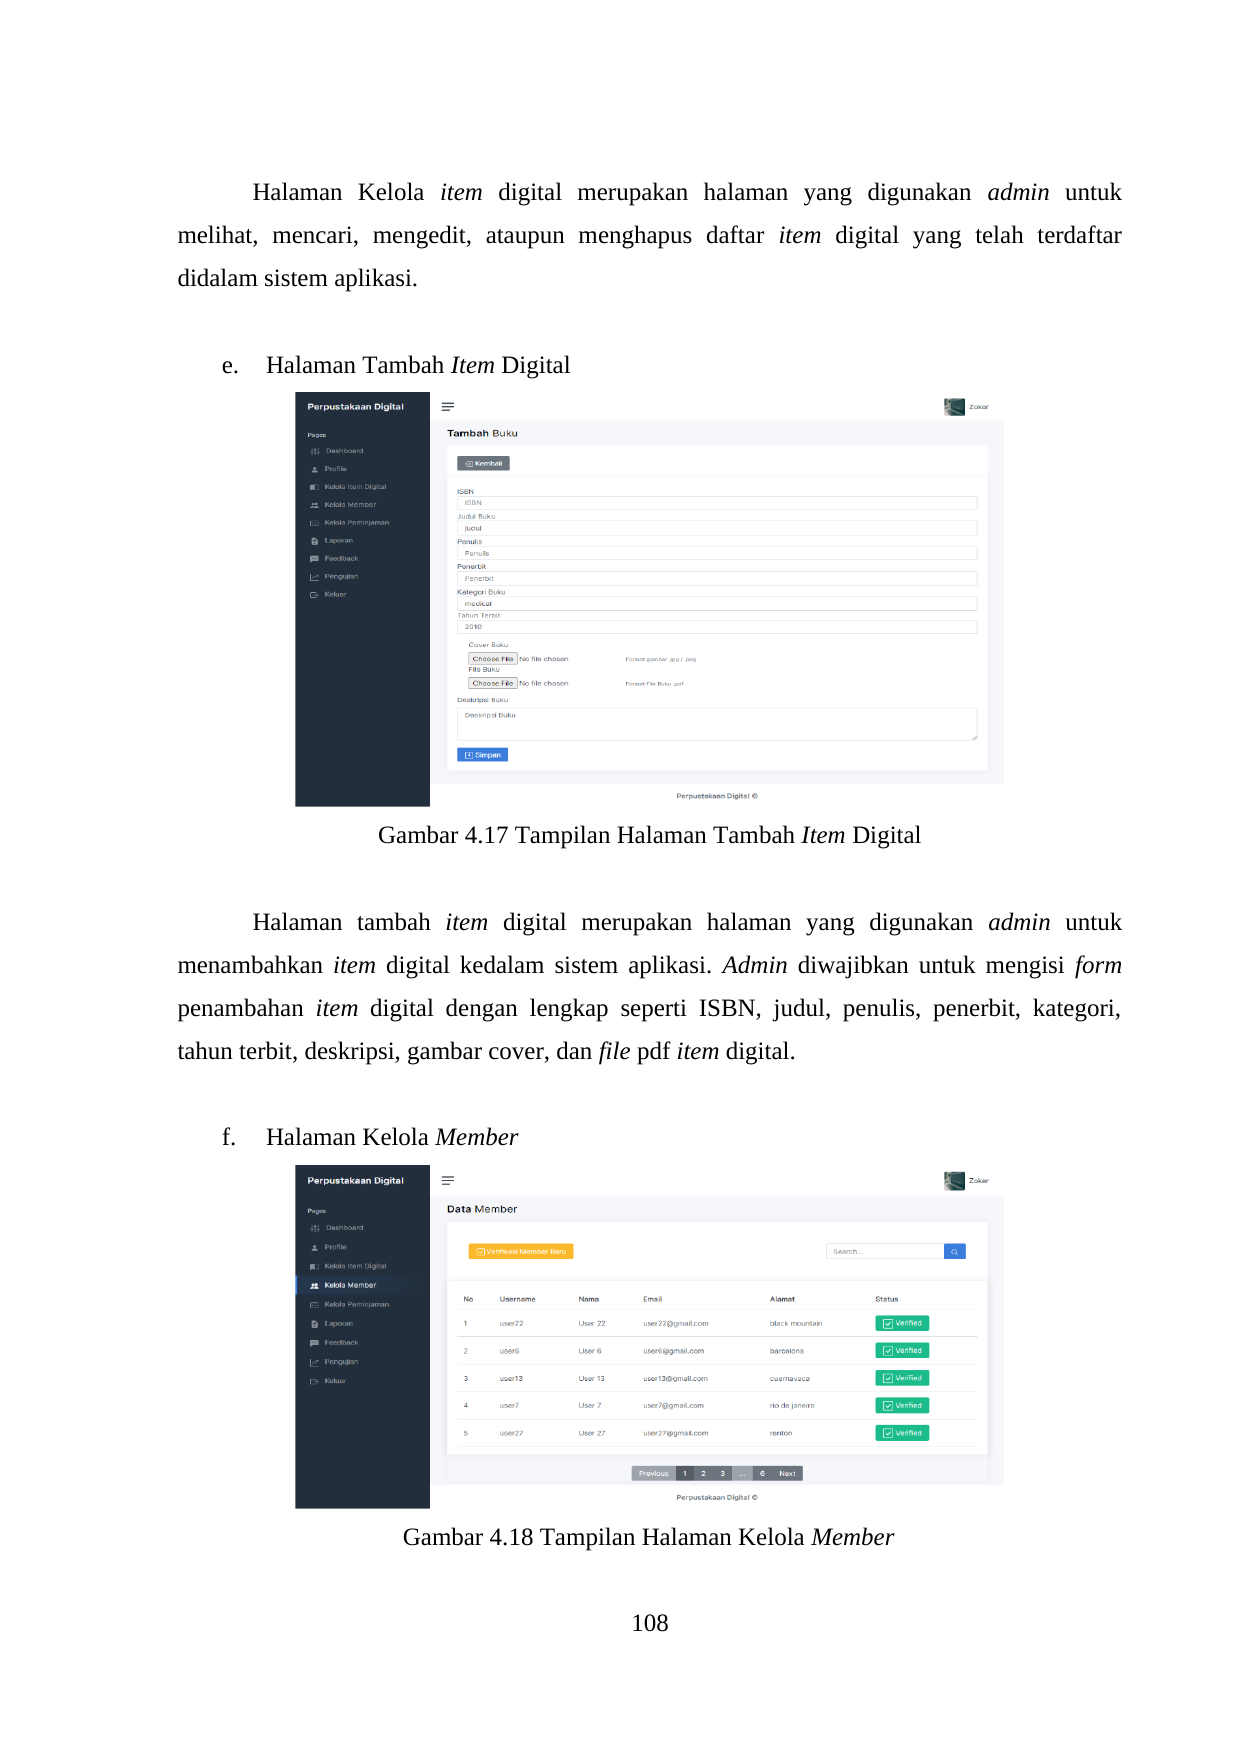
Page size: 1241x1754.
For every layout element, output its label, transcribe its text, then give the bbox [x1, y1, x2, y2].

text Gambar 4. Tampilan Halaman Tambah Item Digital [177, 821, 1122, 849]
list Halaman Tambah Item Digital [222, 350, 1122, 378]
list Halaman Kelola Member [222, 1122, 1122, 1151]
picture [295, 392, 1004, 807]
picture [295, 1165, 1004, 1509]
text Halaman tambah item digital merupakan halaman yang digunakan admin untuk menambahkan item digital kedalam sistem aplikasi. Admin diwajibkan untuk mengisi form penambahan item digital dengan lengkap seperti ISBN, judul, penulis, penerbit, kategori, tahun terbit, deskripsi, gambar cover, dan file pdf item digital. [177, 907, 1122, 1065]
text Gambar 4. Tampilan Halaman Kelola Member [177, 1522, 1122, 1551]
text Halaman Kelola item digital merupakan halaman yang digunakan admin untuk melihat, mencari, mengedit, ataupun menghapus daftar item digital yang telah terdaftar didalam sistem aplikasi. [177, 177, 1122, 292]
